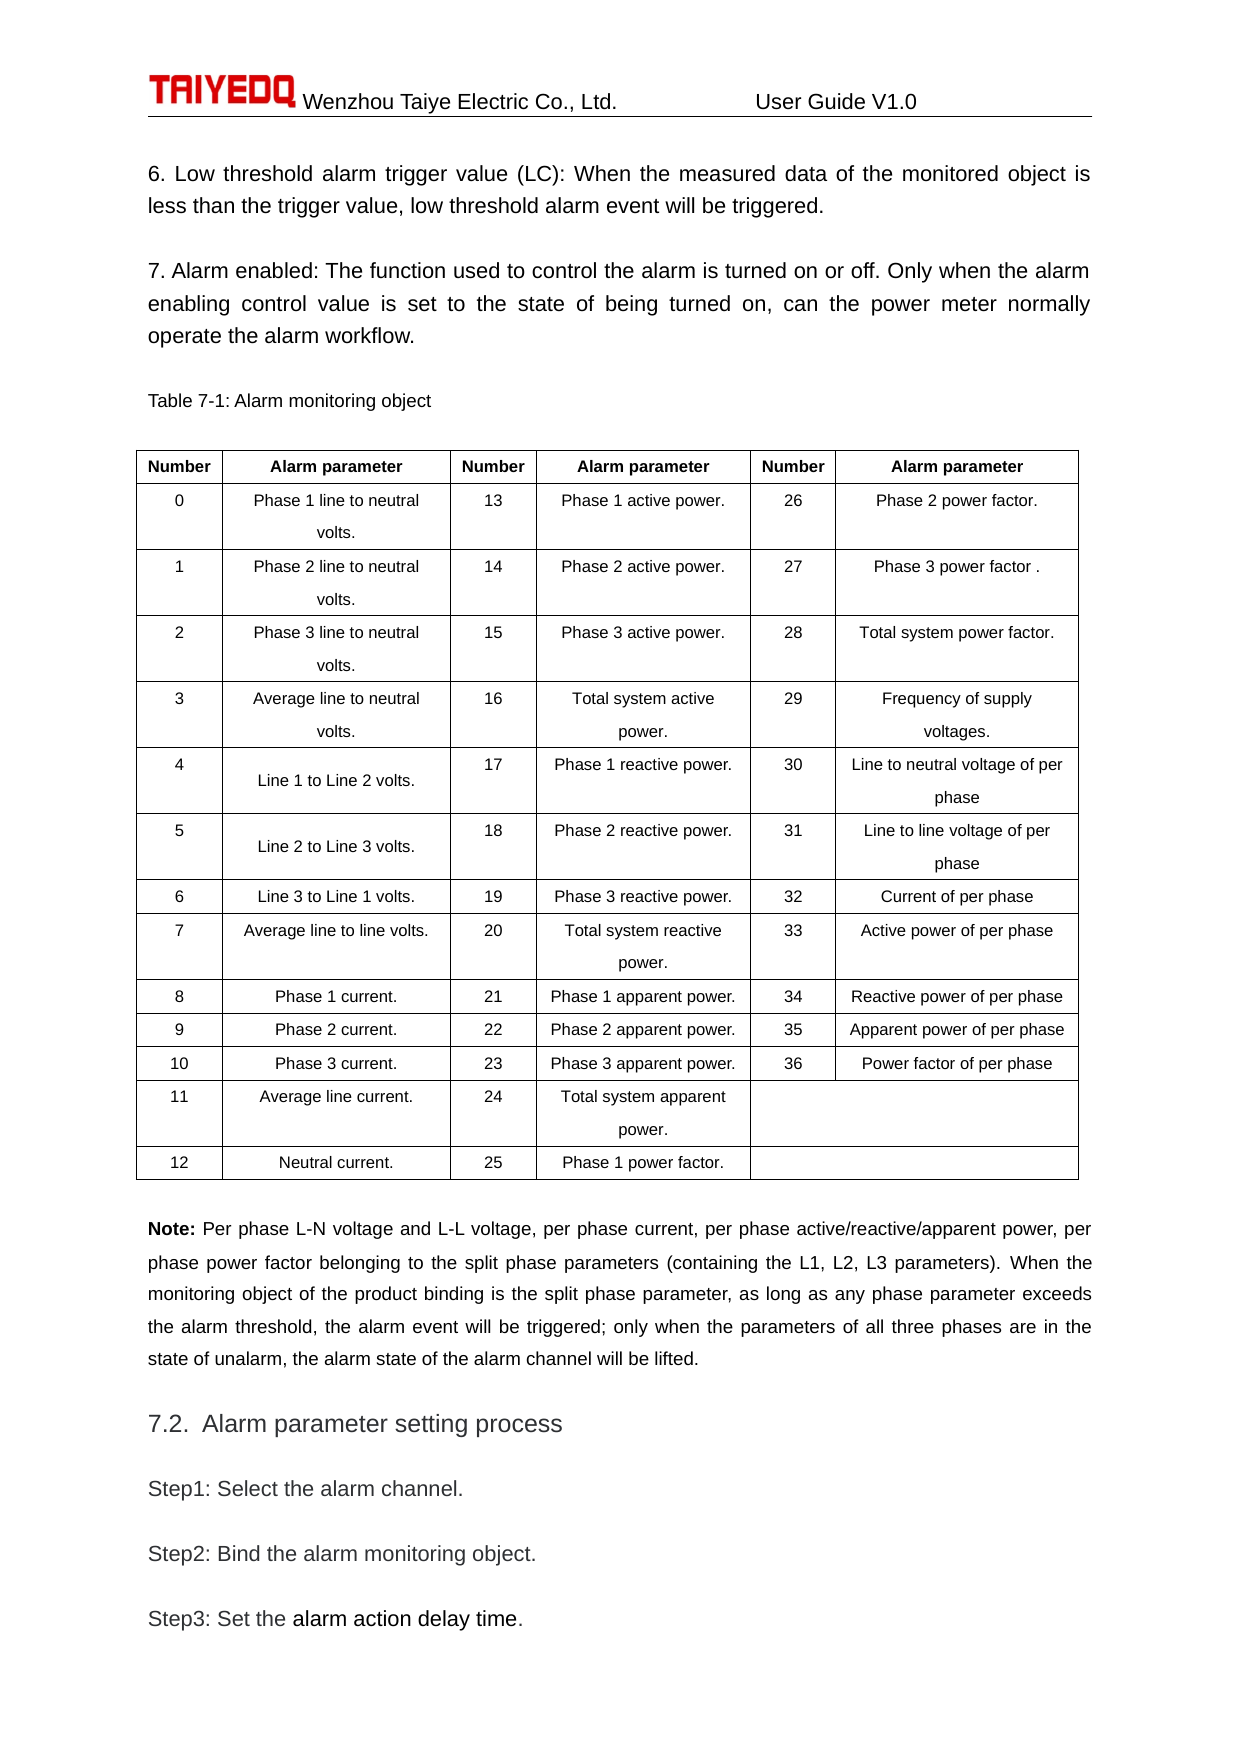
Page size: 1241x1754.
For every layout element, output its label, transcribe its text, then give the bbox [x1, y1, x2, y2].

table_cell Phase 2 apparent power. [537, 1014, 750, 1046]
table_cell 16 [451, 682, 536, 747]
subtitle 7.2. Alarm parameter setting process [148, 1408, 1092, 1440]
table_cell Total system active power. [537, 682, 750, 747]
table_cell Line to neutral voltage of per phase [836, 748, 1078, 813]
table_cell 15 [451, 616, 536, 681]
table_cell 27 [751, 550, 835, 615]
table_cell 25 [451, 1147, 536, 1179]
table_cell 26 [751, 484, 835, 549]
table_cell Phase 3 apparent power. [537, 1047, 750, 1079]
text Step3: Set the alarm action delay time. [148, 1603, 1092, 1635]
table_cell 34 [751, 980, 835, 1012]
table_header Alarm parameter [223, 451, 450, 483]
table_cell 11 [137, 1081, 222, 1146]
table_cell 13 [451, 484, 536, 549]
table_cell 0 [137, 484, 222, 549]
table_cell 9 [137, 1014, 222, 1046]
table_cell 23 [451, 1047, 536, 1079]
table_cell Line 2 to Line 3 volts. [223, 814, 450, 879]
table_cell 24 [451, 1081, 536, 1146]
table_cell Phase 1 apparent power. [537, 980, 750, 1012]
table_header Number [751, 451, 835, 483]
table_cell Total system reactive power. [537, 914, 750, 979]
table_cell Phase 3 reactive power. [537, 880, 750, 913]
table_cell Phase 3 current. [223, 1047, 450, 1079]
table_header Number [451, 451, 536, 483]
table_cell Phase 2 current. [223, 1014, 450, 1046]
text 7. Alarm enabled: The function used to control the alarm is turned on or off. Only when the alarm enabling control value is set to the state of being turned on, can the power meter normally operate the alarm workflow. [148, 254, 1092, 352]
table_cell Phase 3 active power. [537, 616, 750, 681]
table_cell Phase 2 line to neutral volts. [223, 550, 450, 615]
table_cell 21 [451, 980, 536, 1012]
text Note: Per phase L-N voltage and L-L voltage, per phase current, per phase active/reactive/apparent power, per phase power factor belonging to the split phase parameters (containing the L1, L2, L3 parameters). When the monitoring object of the product binding is the split phase parameter, as long as any phase parameter exceeds the alarm threshold, the alarm event will be triggered; only when the parameters of all three phases are in the state of unalarm, the alarm state of the alarm channel will be lifted. [148, 1213, 1092, 1375]
table_cell 30 [751, 748, 835, 813]
table_cell Phase 1 current. [223, 980, 450, 1012]
table_header Alarm parameter [537, 451, 750, 483]
text 6. Low threshold alarm trigger value (LC): When the measured data of the monitored object is less than the trigger value, low threshold alarm event will be triggered. [148, 157, 1092, 222]
table_cell Phase 2 power factor. [836, 484, 1078, 549]
table_cell Total system power factor. [836, 616, 1078, 681]
table_cell 8 [137, 980, 222, 1012]
table_cell 22 [451, 1014, 536, 1046]
table_cell 17 [451, 748, 536, 813]
table_cell 14 [451, 550, 536, 615]
table_cell Apparent power of per phase [836, 1014, 1078, 1046]
table_cell 3 [137, 682, 222, 747]
table_cell 10 [137, 1047, 222, 1079]
table_cell 35 [751, 1014, 835, 1046]
table_cell Reactive power of per phase [836, 980, 1078, 1012]
table_cell 7 [137, 914, 222, 979]
table_cell 19 [451, 880, 536, 913]
picture [147, 70, 297, 110]
table_cell 18 [451, 814, 536, 879]
table_cell Phase 2 reactive power. [537, 814, 750, 879]
table_cell Phase 1 line to neutral volts. [223, 484, 450, 549]
table_cell 36 [751, 1047, 835, 1079]
table_cell 4 [137, 748, 222, 813]
table_cell Phase 3 power factor . [836, 550, 1078, 615]
table_cell 29 [751, 682, 835, 747]
text Step2: Bind the alarm monitoring object. [148, 1538, 1092, 1570]
table_cell Average line to line volts. [223, 914, 450, 979]
text Table 7-1: Alarm monitoring object [148, 384, 1092, 417]
table_cell Current of per phase [836, 880, 1078, 913]
table_cell Phase 1 power factor. [537, 1147, 750, 1179]
table_cell Average line current. [223, 1081, 450, 1146]
table_cell Neutral current. [223, 1147, 450, 1179]
text Step1: Select the alarm channel. [148, 1473, 1092, 1505]
table_cell Phase 1 active power. [537, 484, 750, 549]
table_cell Phase 1 reactive power. [537, 748, 750, 813]
table_cell Average line to neutral volts. [223, 682, 450, 747]
table_cell 5 [137, 814, 222, 879]
table_header Number [137, 451, 222, 483]
table_cell Line to line voltage of per phase [836, 814, 1078, 879]
table_cell 20 [451, 914, 536, 979]
table_header Alarm parameter [836, 451, 1078, 483]
table_cell 6 [137, 880, 222, 913]
table_cell [751, 1147, 1078, 1179]
table_cell 31 [751, 814, 835, 879]
table_cell Active power of per phase [836, 914, 1078, 979]
table_cell Phase 2 active power. [537, 550, 750, 615]
table_cell Phase 3 line to neutral volts. [223, 616, 450, 681]
table_cell Frequency of supply voltages. [836, 682, 1078, 747]
table_cell 2 [137, 616, 222, 681]
table_cell 1 [137, 550, 222, 615]
table_cell 12 [137, 1147, 222, 1179]
table_cell [751, 1081, 1078, 1146]
table_cell Power factor of per phase [836, 1047, 1078, 1079]
table_cell 28 [751, 616, 835, 681]
table_cell 32 [751, 880, 835, 913]
table_cell Line 3 to Line 1 volts. [223, 880, 450, 913]
table_cell 33 [751, 914, 835, 979]
table_cell Total system apparent power. [537, 1081, 750, 1146]
table_cell Line 1 to Line 2 volts. [223, 748, 450, 813]
